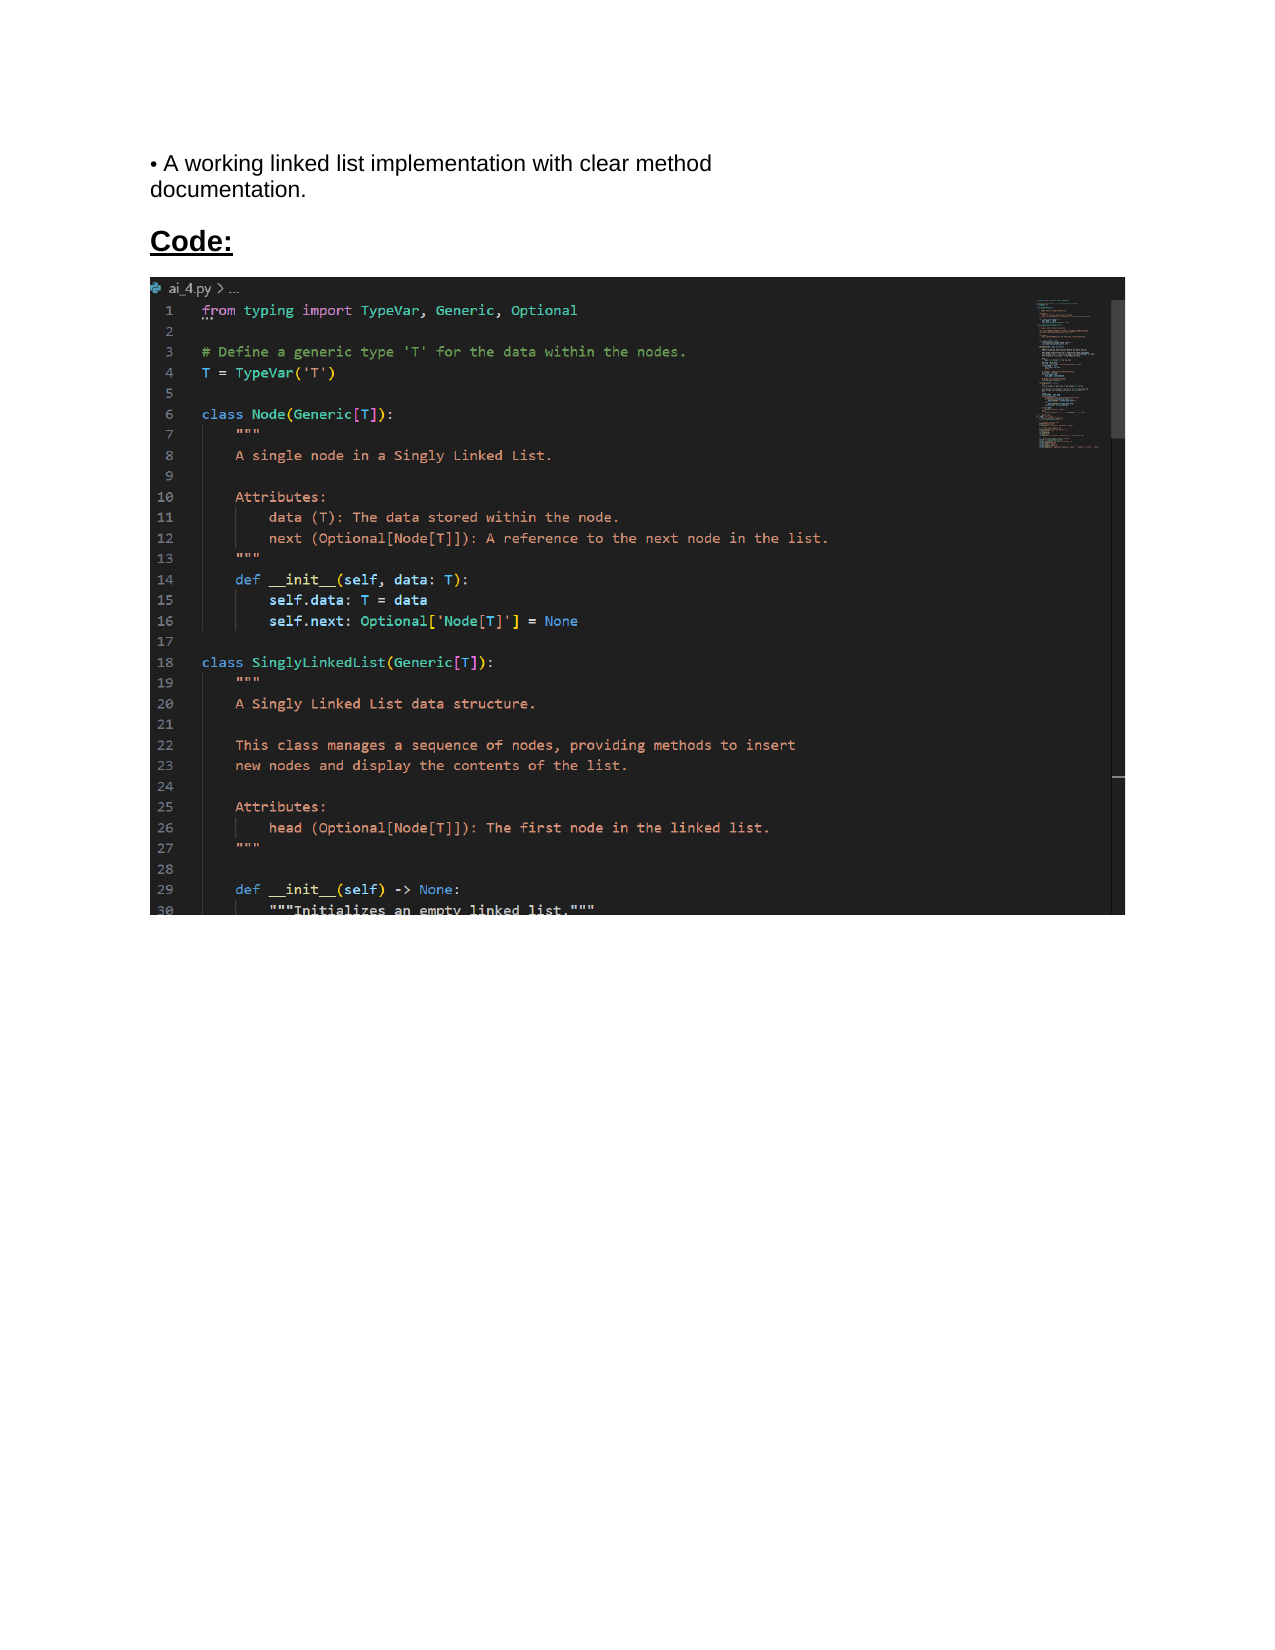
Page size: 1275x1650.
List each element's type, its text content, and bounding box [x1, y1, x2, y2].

picture [150, 277, 1125, 915]
text Code: [150, 223, 1125, 257]
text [150, 150, 1125, 203]
